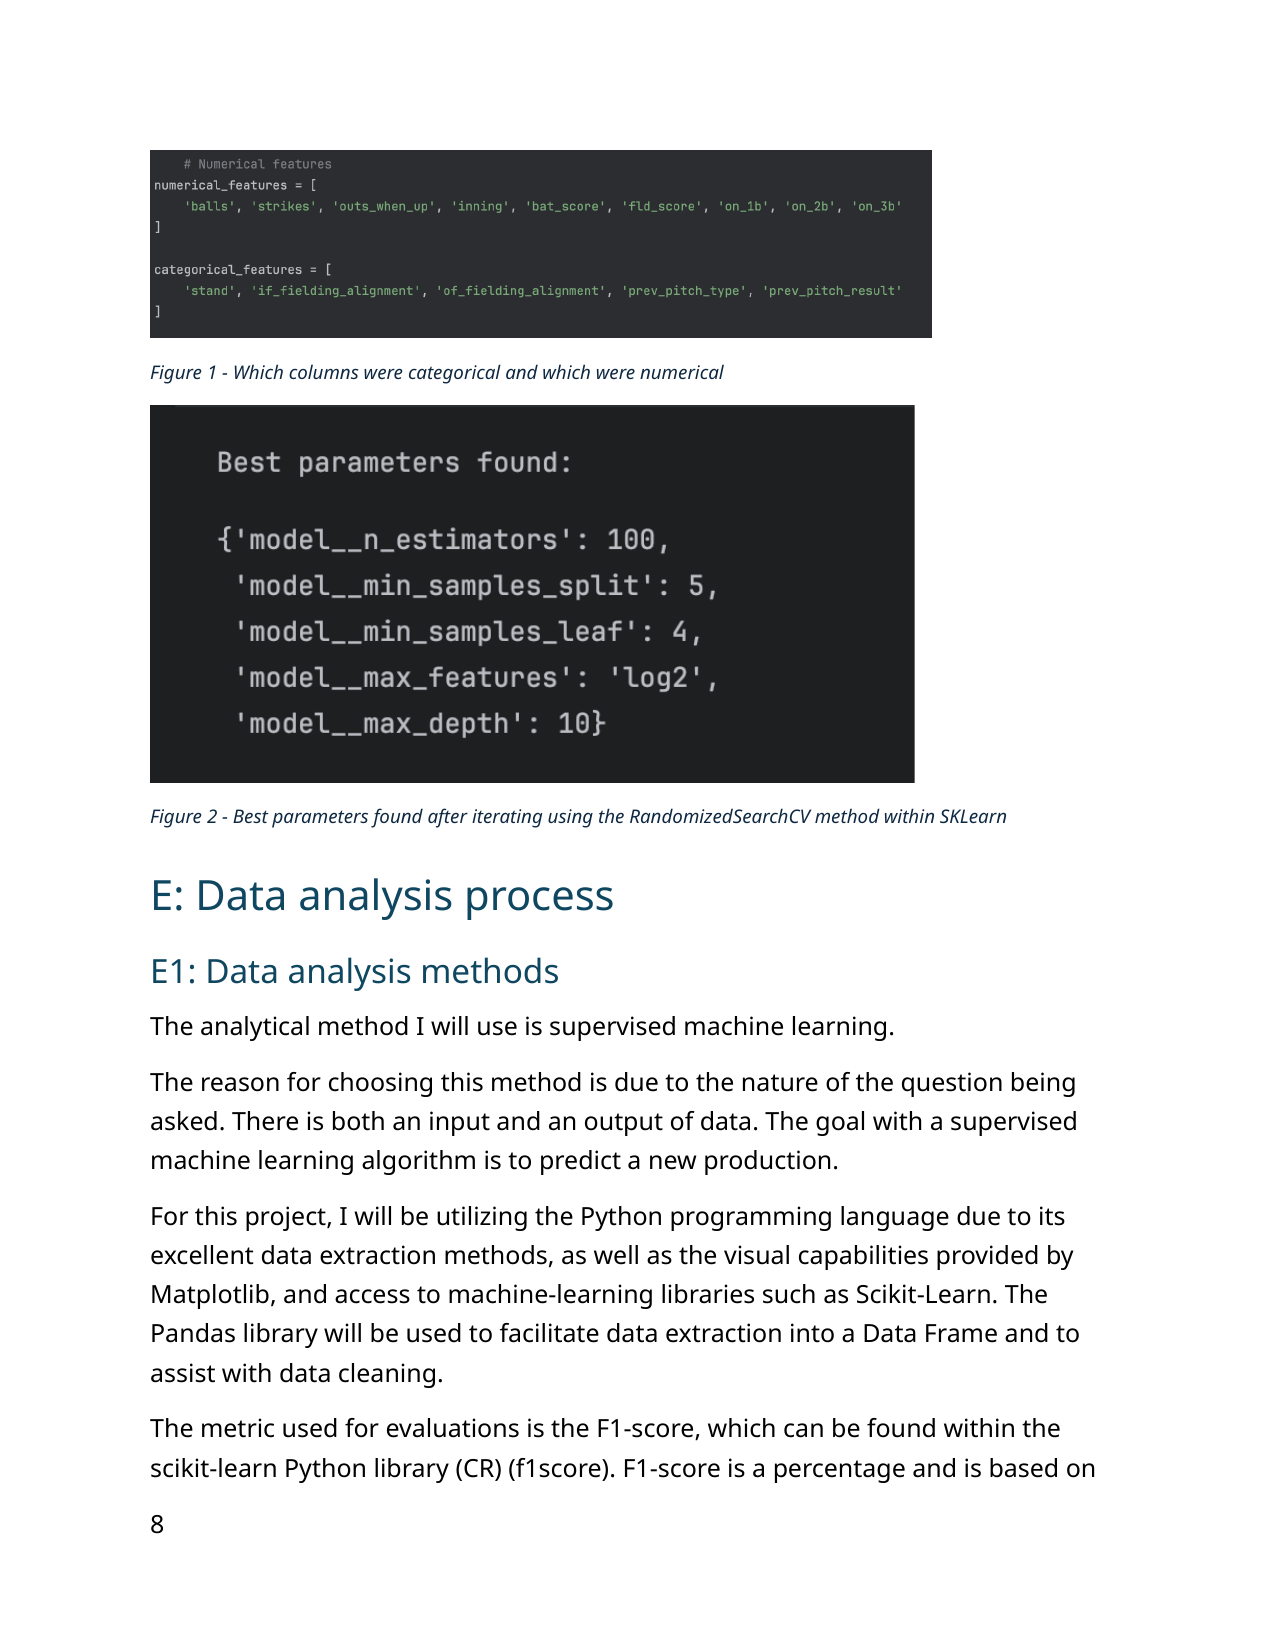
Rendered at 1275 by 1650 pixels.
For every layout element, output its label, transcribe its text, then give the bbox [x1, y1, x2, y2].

text The reason for choosing this method is due to the nature of the question being asked. There is both an input and an output of data. The goal with a supervised machine learning algorithm is to predict a new production. [150, 1064, 1125, 1177]
subtitle E: Data analysis process [150, 866, 1125, 923]
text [150, 1411, 1125, 1484]
text For this project, I will be utilizing the Python programming language due to its excellent data extraction methods, as well as the visual capabilities provided by Matplotlib, and access to machine-learning libraries such as Scikit-Learn. The Pandas library will be used to facilitate data extraction into a Data Frame and to assist with data cleaning. [150, 1199, 1125, 1389]
picture [150, 405, 915, 783]
picture [150, 150, 932, 338]
text The analytical method I will use is supervised machine learning. [150, 1009, 1125, 1043]
subtitle E1: Data analysis methods [150, 948, 1125, 993]
